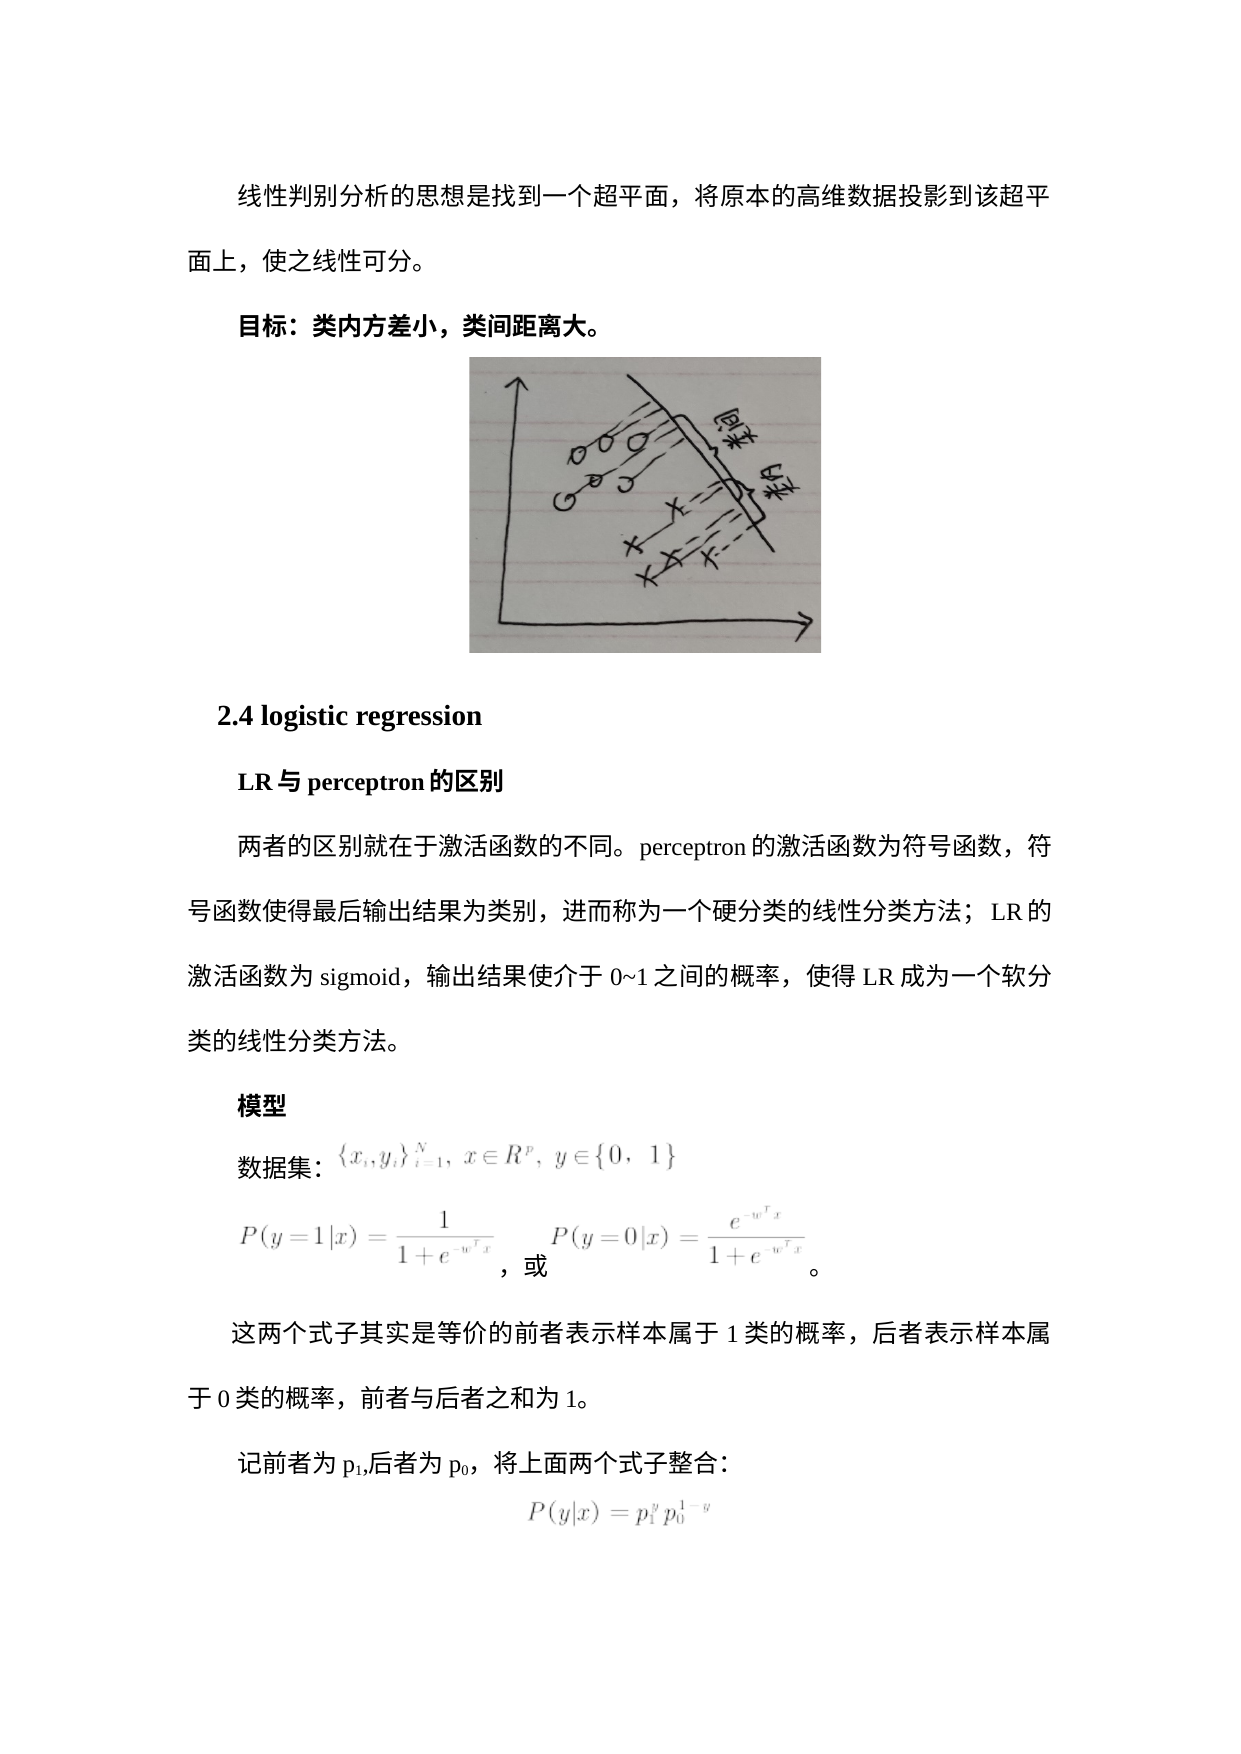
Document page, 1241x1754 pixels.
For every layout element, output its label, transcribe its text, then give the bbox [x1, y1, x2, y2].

subtitle 2.4 logistic regression [187, 682, 1053, 747]
text ，或。 [187, 1202, 1053, 1299]
text 两者的区别就在于激活函数的不同。perceptron的激活函数为符号函数，符号函数使得最后输出结果为类别，进而称为一个硬分类的线性分类方法；LR的激活函数为sigmoid，输出结果使介于0~1之间的概率，使得LR成为一个软分类的线性分类方法。 [187, 812, 1053, 1072]
text 记前者为p1,后者为p0，将上面两个式子整合： [187, 1429, 1053, 1494]
text 线性判别分析的思想是找到一个超平面，将原本的高维数据投影到该超平面上，使之线性可分。 [187, 162, 1053, 292]
text 数据集： [187, 1137, 1053, 1202]
picture [469, 357, 822, 653]
subtitle 模型 [187, 1072, 1053, 1137]
text 这两个式子其实是等价的前者表示样本属于1类的概率，后者表示样本属于0类的概率，前者与后者之和为1。 [187, 1299, 1053, 1429]
text 目标：类内方差小，类间距离大。 [187, 292, 1053, 357]
subtitle LR与perceptron的区别 [187, 747, 1053, 812]
